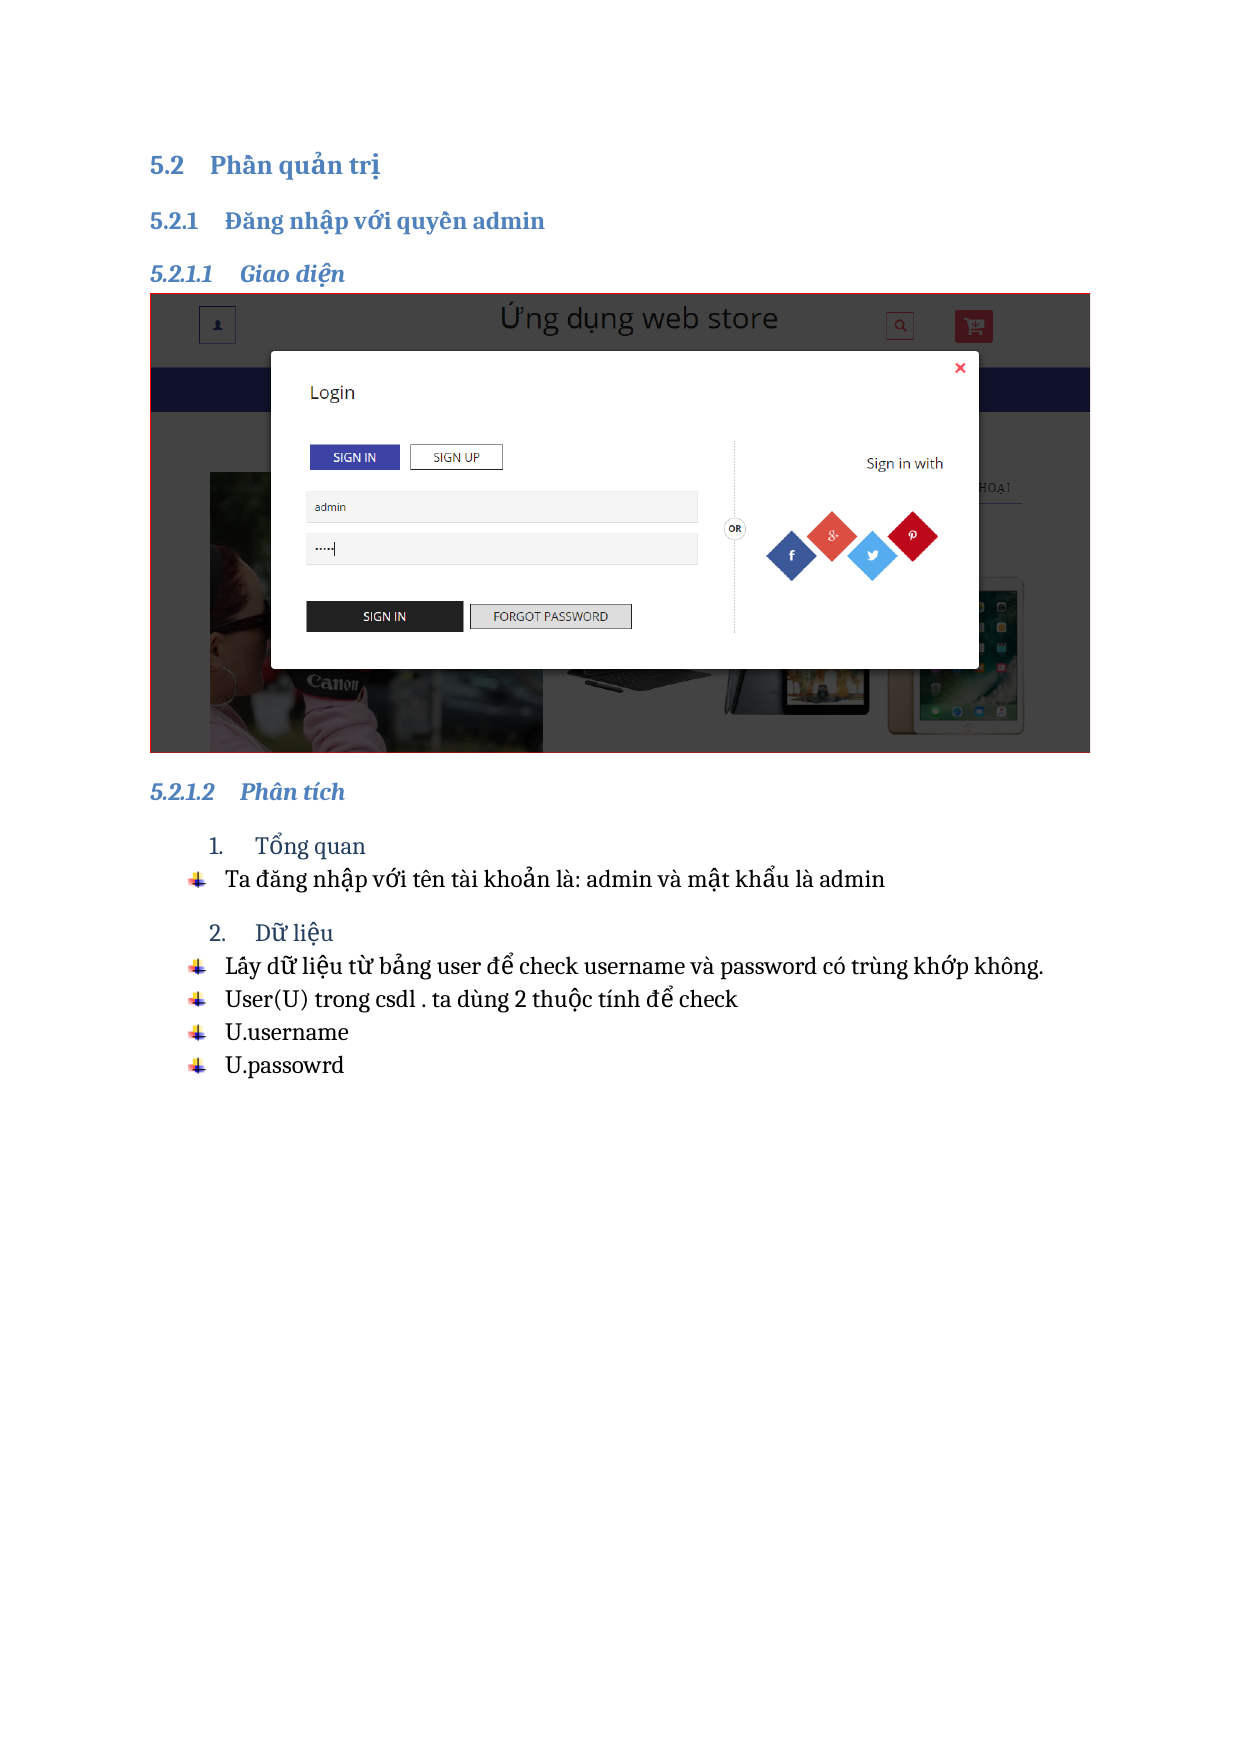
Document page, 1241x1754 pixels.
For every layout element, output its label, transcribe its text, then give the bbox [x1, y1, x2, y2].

picture [188, 990, 206, 1007]
list Ta đăng nhập với tên tài khoản là: admin và mật khẩu là admin [187, 865, 1090, 893]
list Lấy dữ liệu từ bảng user để check username và password có trùng khớp không. [187, 952, 1090, 980]
picture [188, 1056, 206, 1074]
picture [188, 870, 206, 888]
subtitle Giao diện [150, 260, 1090, 289]
list U.passowrd [187, 1051, 1090, 1079]
picture [150, 293, 1091, 753]
subtitle Phân tích [150, 778, 1090, 807]
subtitle Tổng quan [209, 832, 1090, 860]
subtitle Phần quản trị [150, 150, 1090, 181]
picture [188, 1023, 206, 1041]
subtitle Dữ liệu [209, 918, 1090, 947]
list User(U) trong csdl . ta dùng 2 thuộc tính để check [187, 984, 1090, 1013]
picture [188, 957, 206, 975]
subtitle Đăng nhập với quyền admin [150, 207, 1090, 235]
list U.username [187, 1018, 1090, 1046]
